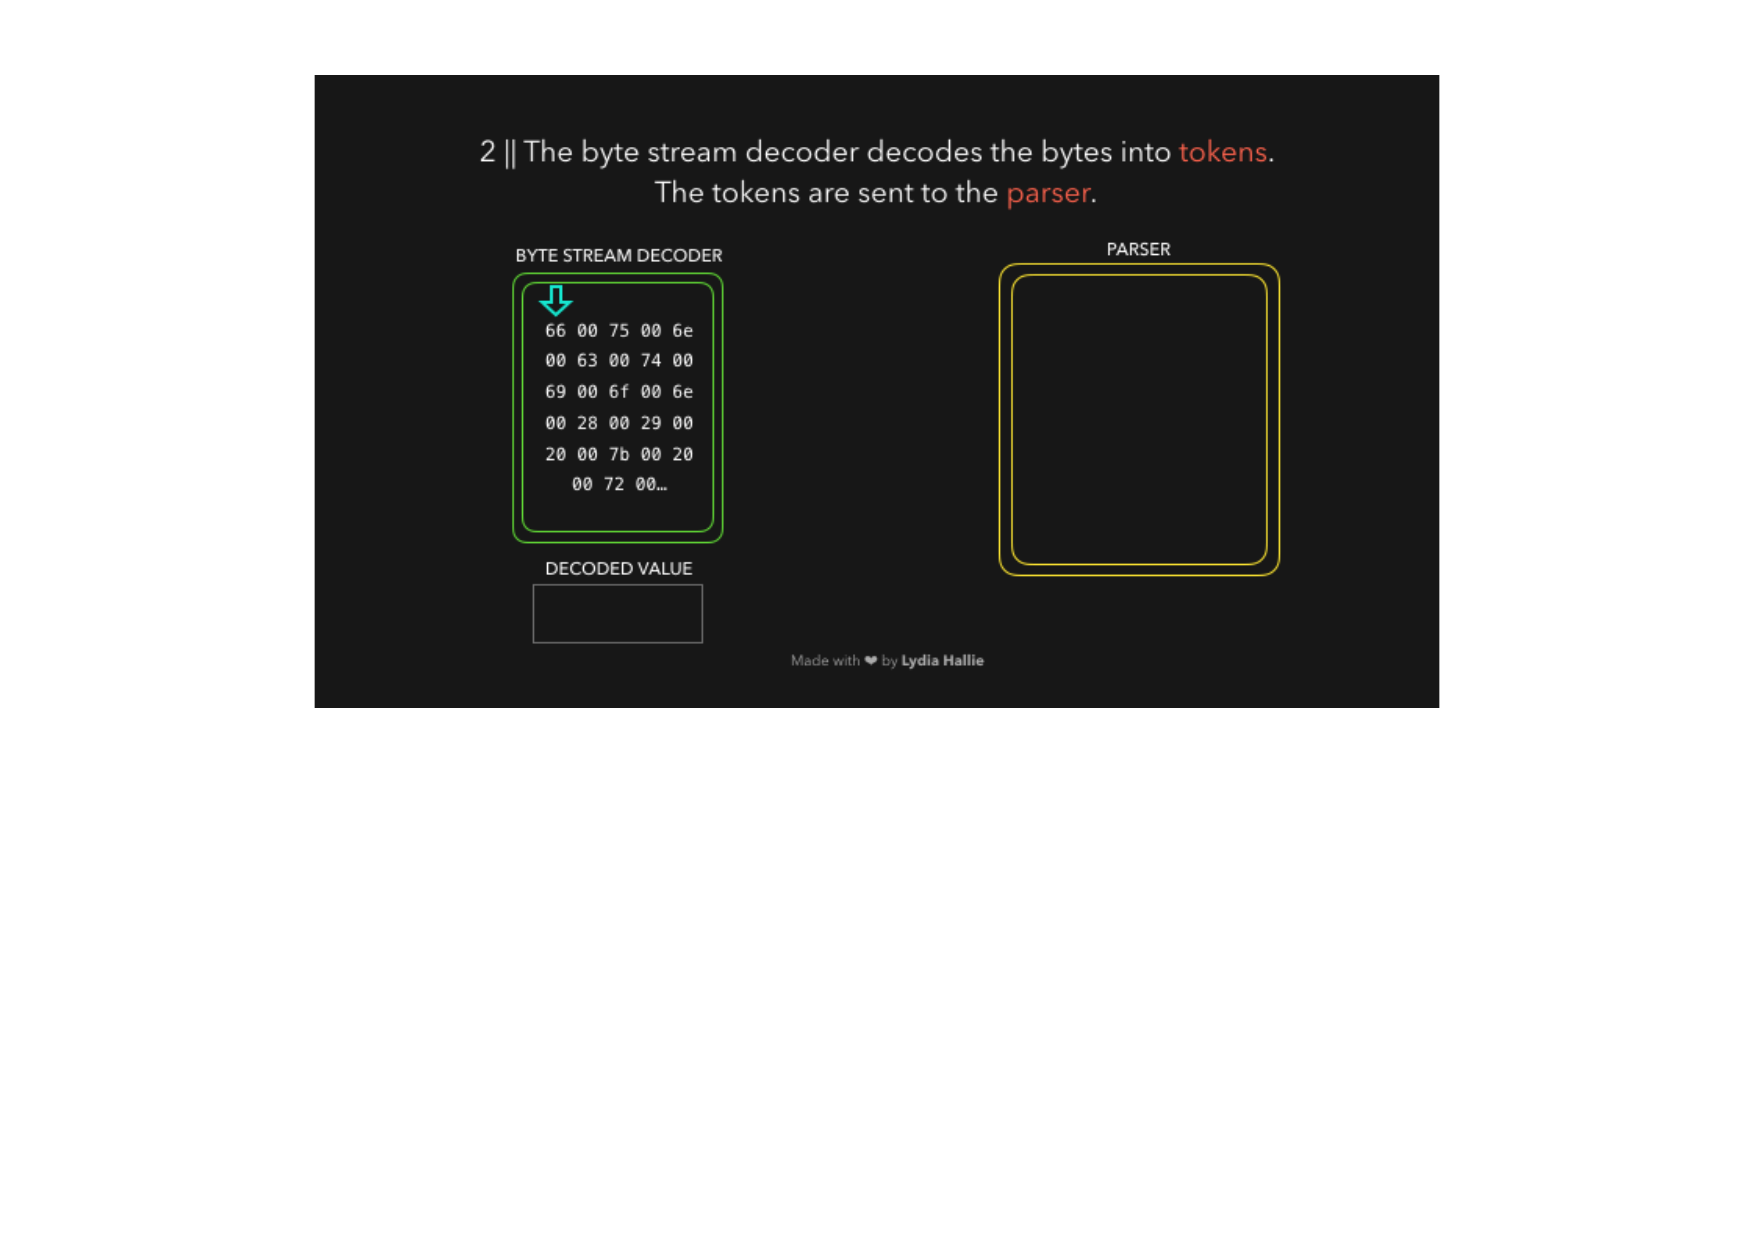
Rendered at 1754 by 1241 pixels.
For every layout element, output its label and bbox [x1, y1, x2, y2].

picture [314, 75, 1440, 708]
